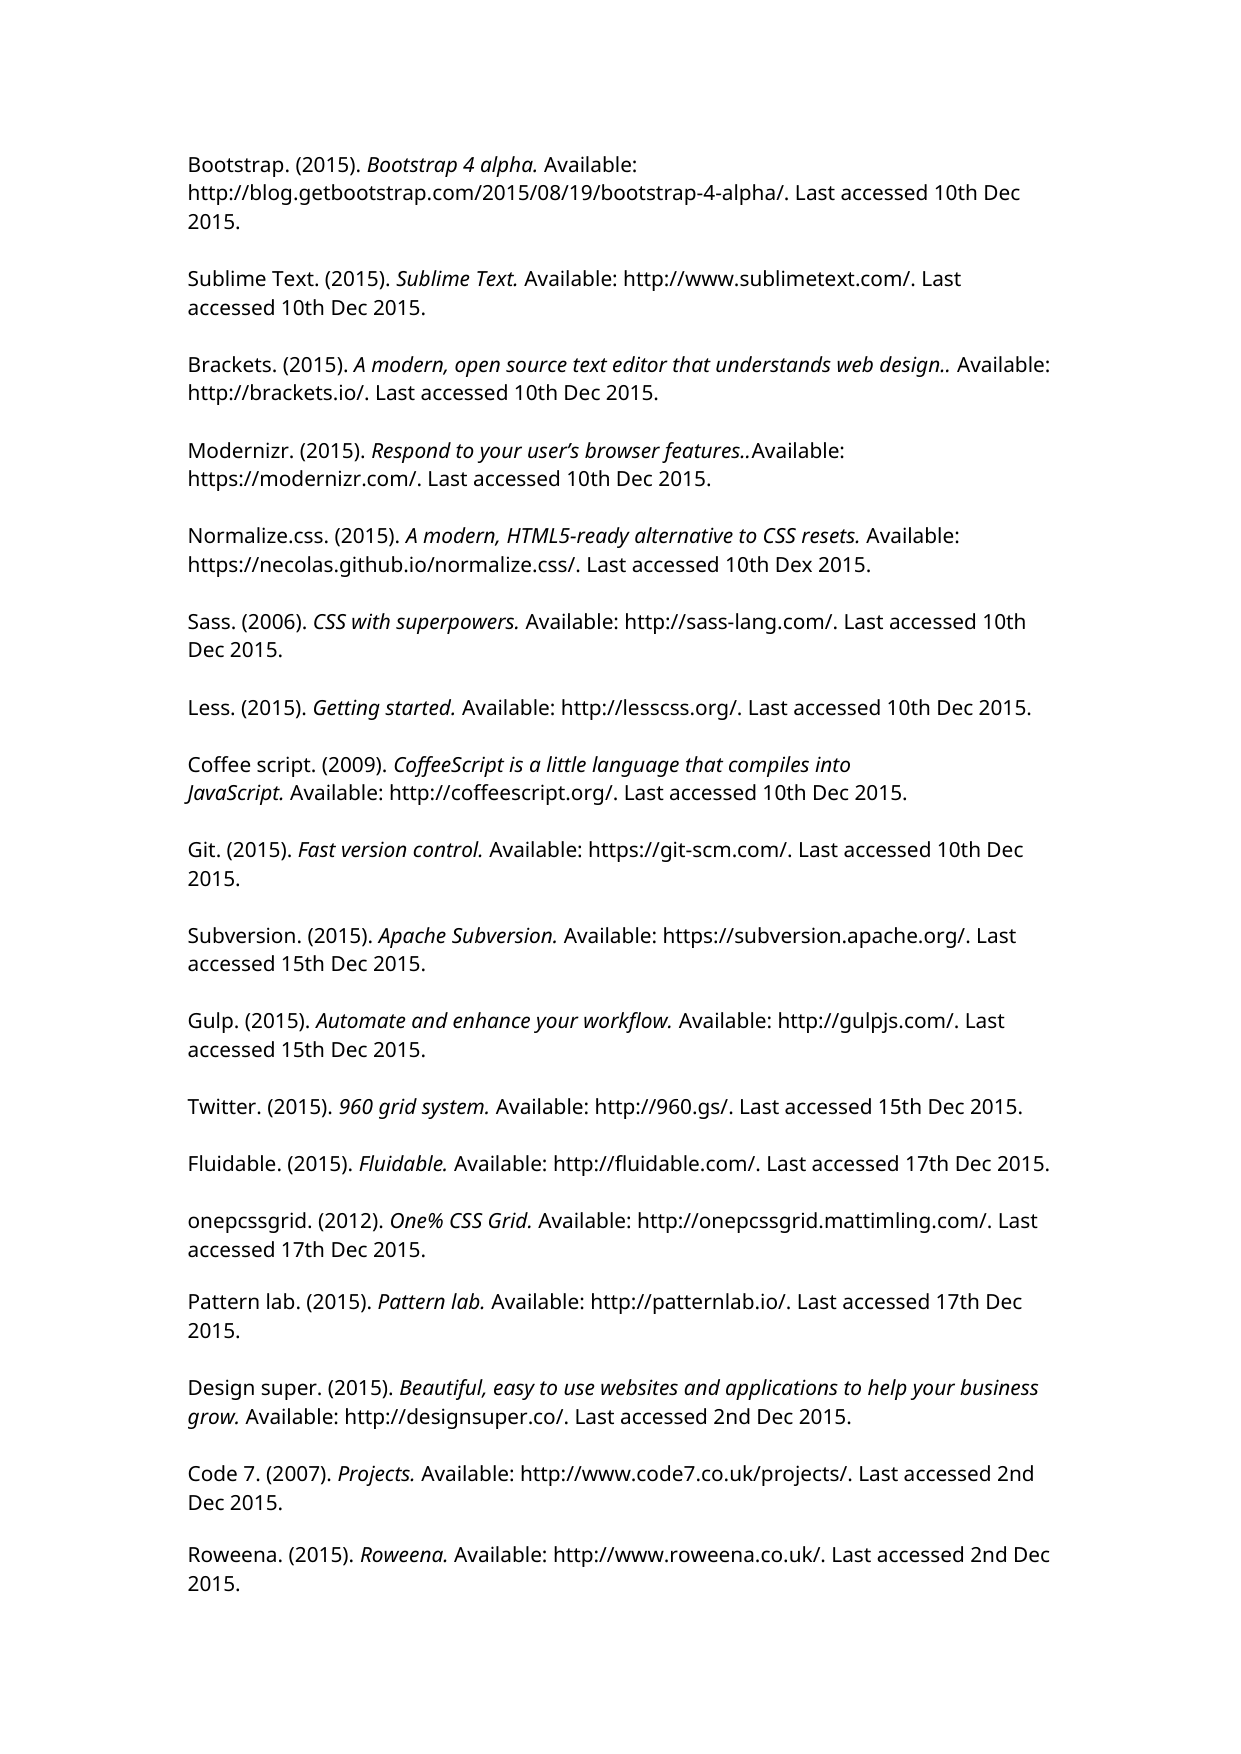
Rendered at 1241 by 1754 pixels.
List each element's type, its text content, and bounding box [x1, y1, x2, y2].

text Twitter. (2015). 960 grid system. Available: http://960.gs/. Last accessed 15th Dec 2015. [187, 1092, 1053, 1121]
text Gulp. (2015). Automate and enhance your workflow. Available: http://gulpjs.com/. Last accessed 15th Dec 2015. [187, 1007, 1053, 1063]
text Roweena. (2015). Roweena. Available: http://www.roweena.co.uk/. Last accessed 2nd Dec 2015. [187, 1540, 1053, 1597]
text Brackets. (2015). A modern, open source text editor that understands web design.. Available: http://brackets.io/. Last accessed 10th Dec 2015. [187, 350, 1053, 407]
text Fluidable. (2015). Fluidable. Available: http://fluidable.com/. Last accessed 17th Dec 2015. [187, 1149, 1053, 1178]
text Modernizr. (2015). Respond to your user’s browser features..Available: https://modernizr.com/. Last accessed 10th Dec 2015. [187, 436, 1053, 493]
text Normalize.css. (2015). A modern, HTML5-ready alternative to CSS resets. Available: https://necolas.github.io/normalize.css/. Last accessed 10th Dex 2015. [187, 521, 1053, 578]
text Bootstrap. (2015). Bootstrap 4 alpha. Available: http://blog.getbootstrap.com/2015/08/19/bootstrap-4-alpha/. Last accessed 10th Dec 2015. [187, 150, 1053, 235]
text Code 7. (2007). Projects. Available: http://www.code7.co.uk/projects/. Last accessed 2nd Dec 2015. [187, 1459, 1053, 1516]
text Less. (2015). Getting started. Available: http://lesscss.org/. Last accessed 10th Dec 2015. [187, 693, 1053, 721]
text Coffee script. (2009). CoffeeScript is a little language that compiles into JavaScript. Available: http://coffeescript.org/. Last accessed 10th Dec 2015. [187, 750, 1053, 807]
text Git. (2015). Fast version control. Available: https://git-scm.com/. Last accessed 10th Dec 2015. [187, 835, 1053, 892]
text Design super. (2015). Beautiful, easy to use websites and applications to help your business grow. Available: http://designsuper.co/. Last accessed 2nd Dec 2015. [187, 1373, 1053, 1430]
text Subversion. (2015). Apache Subversion. Available: https://subversion.apache.org/. Last accessed 15th Dec 2015. [187, 921, 1053, 978]
text Pattern lab. (2015). Pattern lab. Available: http://patternlab.io/. Last accessed 17th Dec 2015. [187, 1263, 1053, 1344]
text Sublime Text. (2015). Sublime Text. Available: http://www.sublimetext.com/. Last accessed 10th Dec 2015. [187, 264, 1053, 321]
text onepcssgrid. (2012). One% CSS Grid. Available: http://onepcssgrid.mattimling.com/. Last accessed 17th Dec 2015. [187, 1206, 1053, 1263]
text Sass. (2006). CSS with superpowers. Available: http://sass-lang.com/. Last accessed 10th Dec 2015. [187, 607, 1053, 664]
